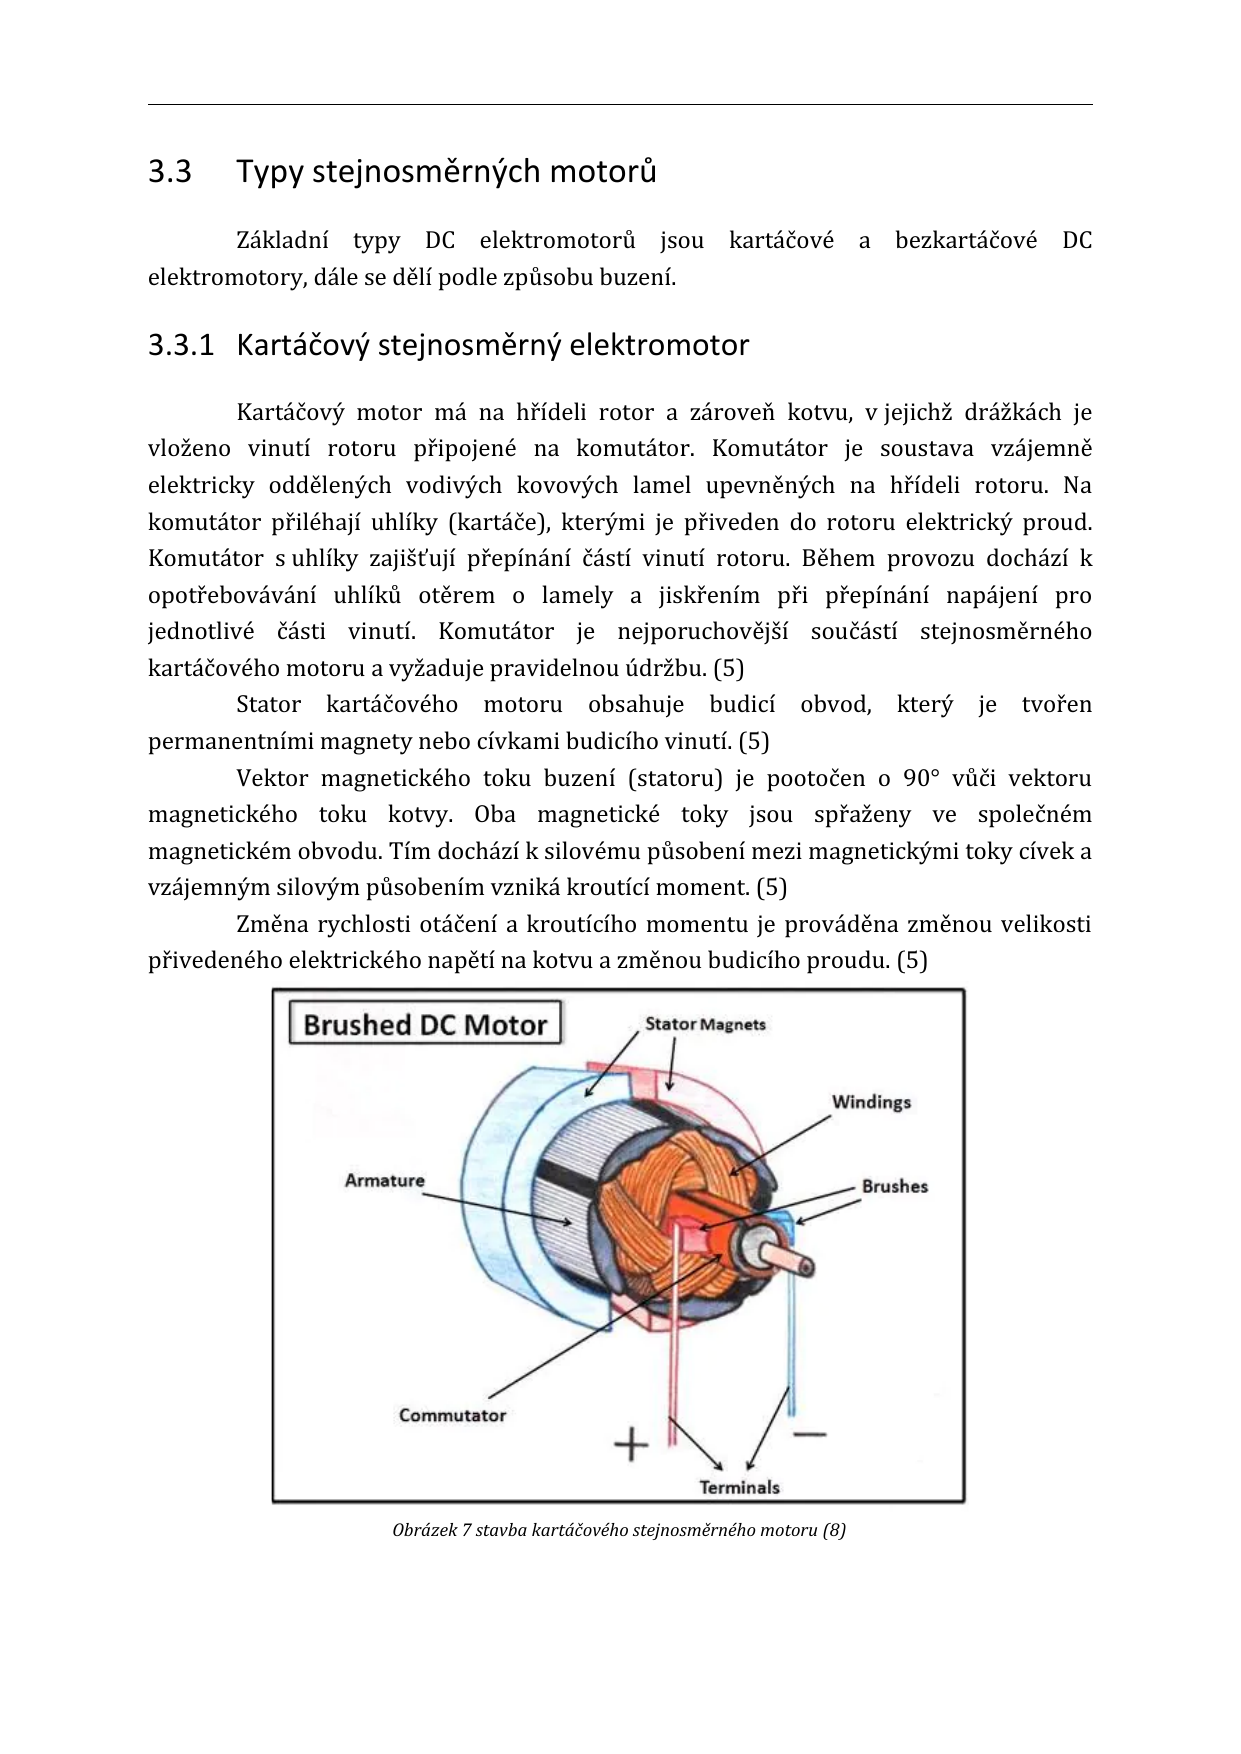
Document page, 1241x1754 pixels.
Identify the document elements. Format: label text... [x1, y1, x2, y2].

picture [271, 981, 969, 1512]
text Obrázek 7 stavba kartáčového stejnosměrného motoru [148, 1519, 1093, 1541]
text Kartáčový motor má na hřídeli rotor a zároveň kotvu, v jejichž drážkách je vloženo vinutí rotoru připojené na komutátor. Komutátor je soustava vzájemně elektricky oddělených vodivých kovových lamel upevněných na hřídeli rotoru. Na komutátor přiléhají uhlíky (kartáče), kterými je přiveden do rotoru elektrický proud. Komutátor s uhlíky zajišťují přepínání částí vinutí rotoru. Během provozu dochází k opotřebovávání uhlíků otěrem o lamely a jiskřením při přepínání napájení pro jednotlivé části vinutí. Komutátor je nejporuchovější součástí stejnosměrného kartáčového motoru a vyžaduje pravidelnou údržbu. [148, 397, 1093, 682]
subtitle Typy stejnosměrných motorů [148, 148, 1093, 191]
text Základní typy DC elektromotorů jsou kartáčové a bezkartáčové DC elektromotory, dále se dělí podle způsobu buzení. [148, 225, 1093, 291]
text Změna rychlosti otáčení a kroutícího momentu je prováděna změnou velikosti přivedeného elektrického napětí na kotvu a změnou budicího proudu. [148, 908, 1093, 974]
text Vektor magnetického toku buzení (statoru) je pootočen o 90° vůči vektoru magnetického toku kotvy. Oba magnetické toky jsou spřaženy ve společném magnetickém obvodu. Tím dochází k silovému působení mezi magnetickými toky cívek a vzájemným silovým působením vzniká kroutící moment. [148, 864, 1093, 901]
text Stator kartáčového motoru obsahuje budicí obvod, který je tvořen permanentními magnety nebo cívkami budicího vinutí. [148, 689, 1093, 755]
subtitle Kartáčový stejnosměrný elektromotor [148, 323, 1093, 364]
text Vektor magnetického toku buzení (statoru) je pootočen o 90° vůči vektoru magnetického toku kotvy. Oba magnetické toky jsou spřaženy ve společném magnetickém obvodu. Tím dochází k silovému působení mezi magnetickými toky cívek a vzájemným silovým působením vzniká kroutící moment. [148, 762, 1093, 799]
